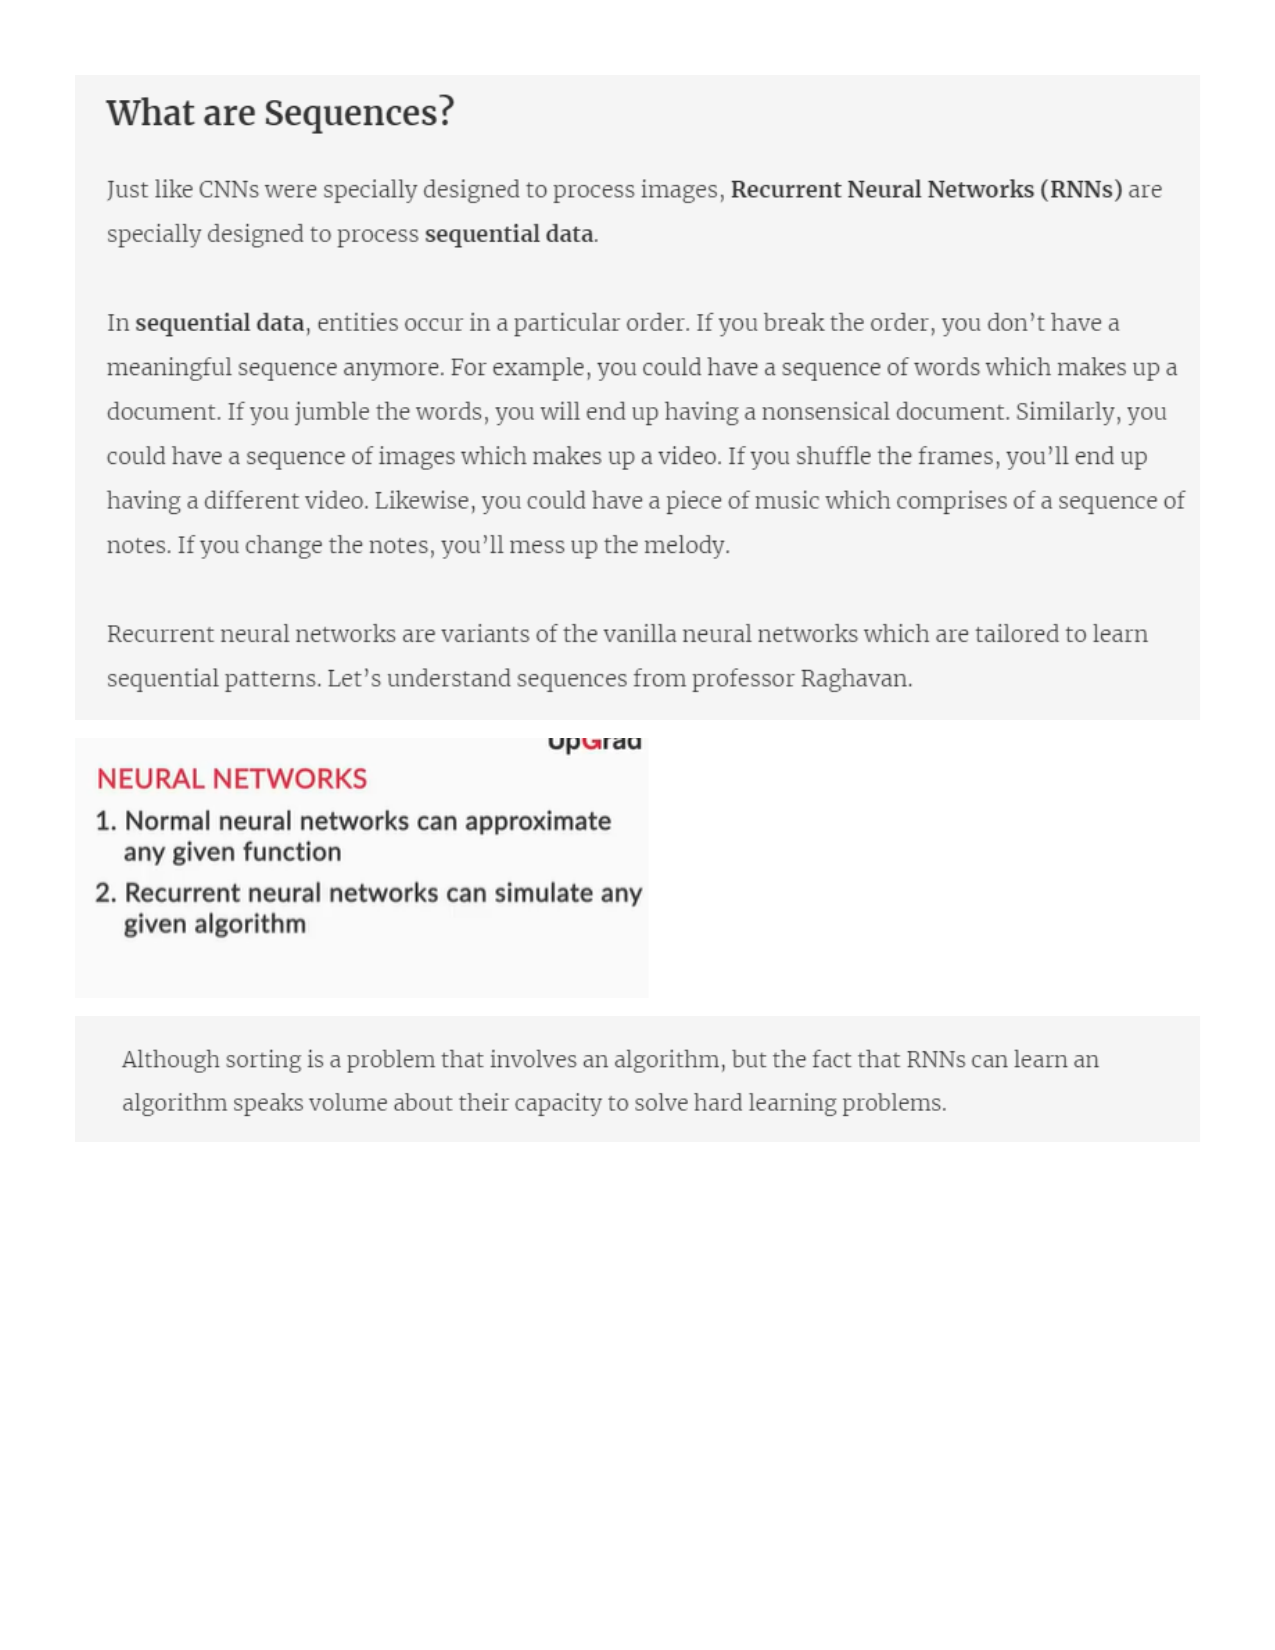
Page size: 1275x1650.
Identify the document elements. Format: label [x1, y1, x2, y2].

picture [75, 738, 649, 998]
picture [75, 75, 1200, 720]
picture [75, 1016, 1200, 1142]
